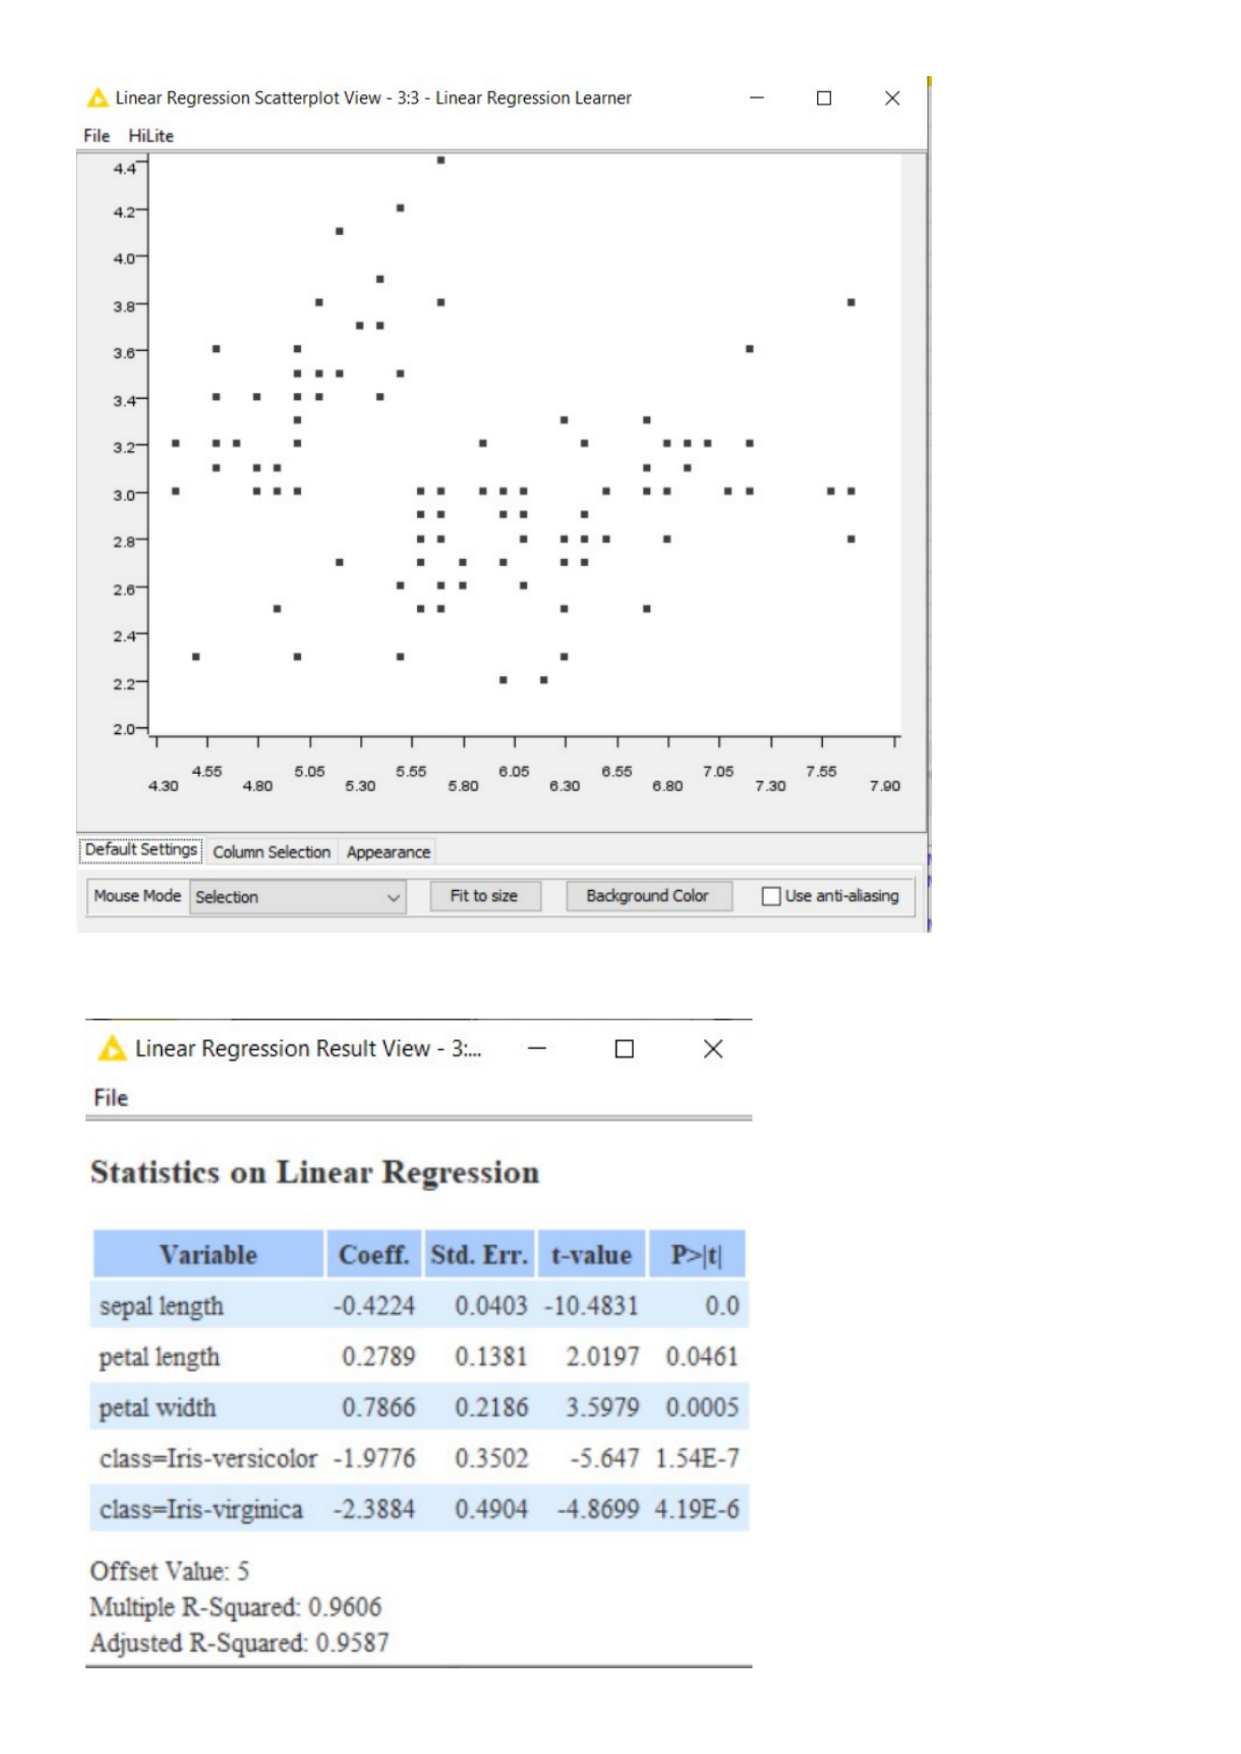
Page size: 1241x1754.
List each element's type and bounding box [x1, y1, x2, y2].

picture [71, 75, 933, 942]
picture [78, 1009, 759, 1678]
